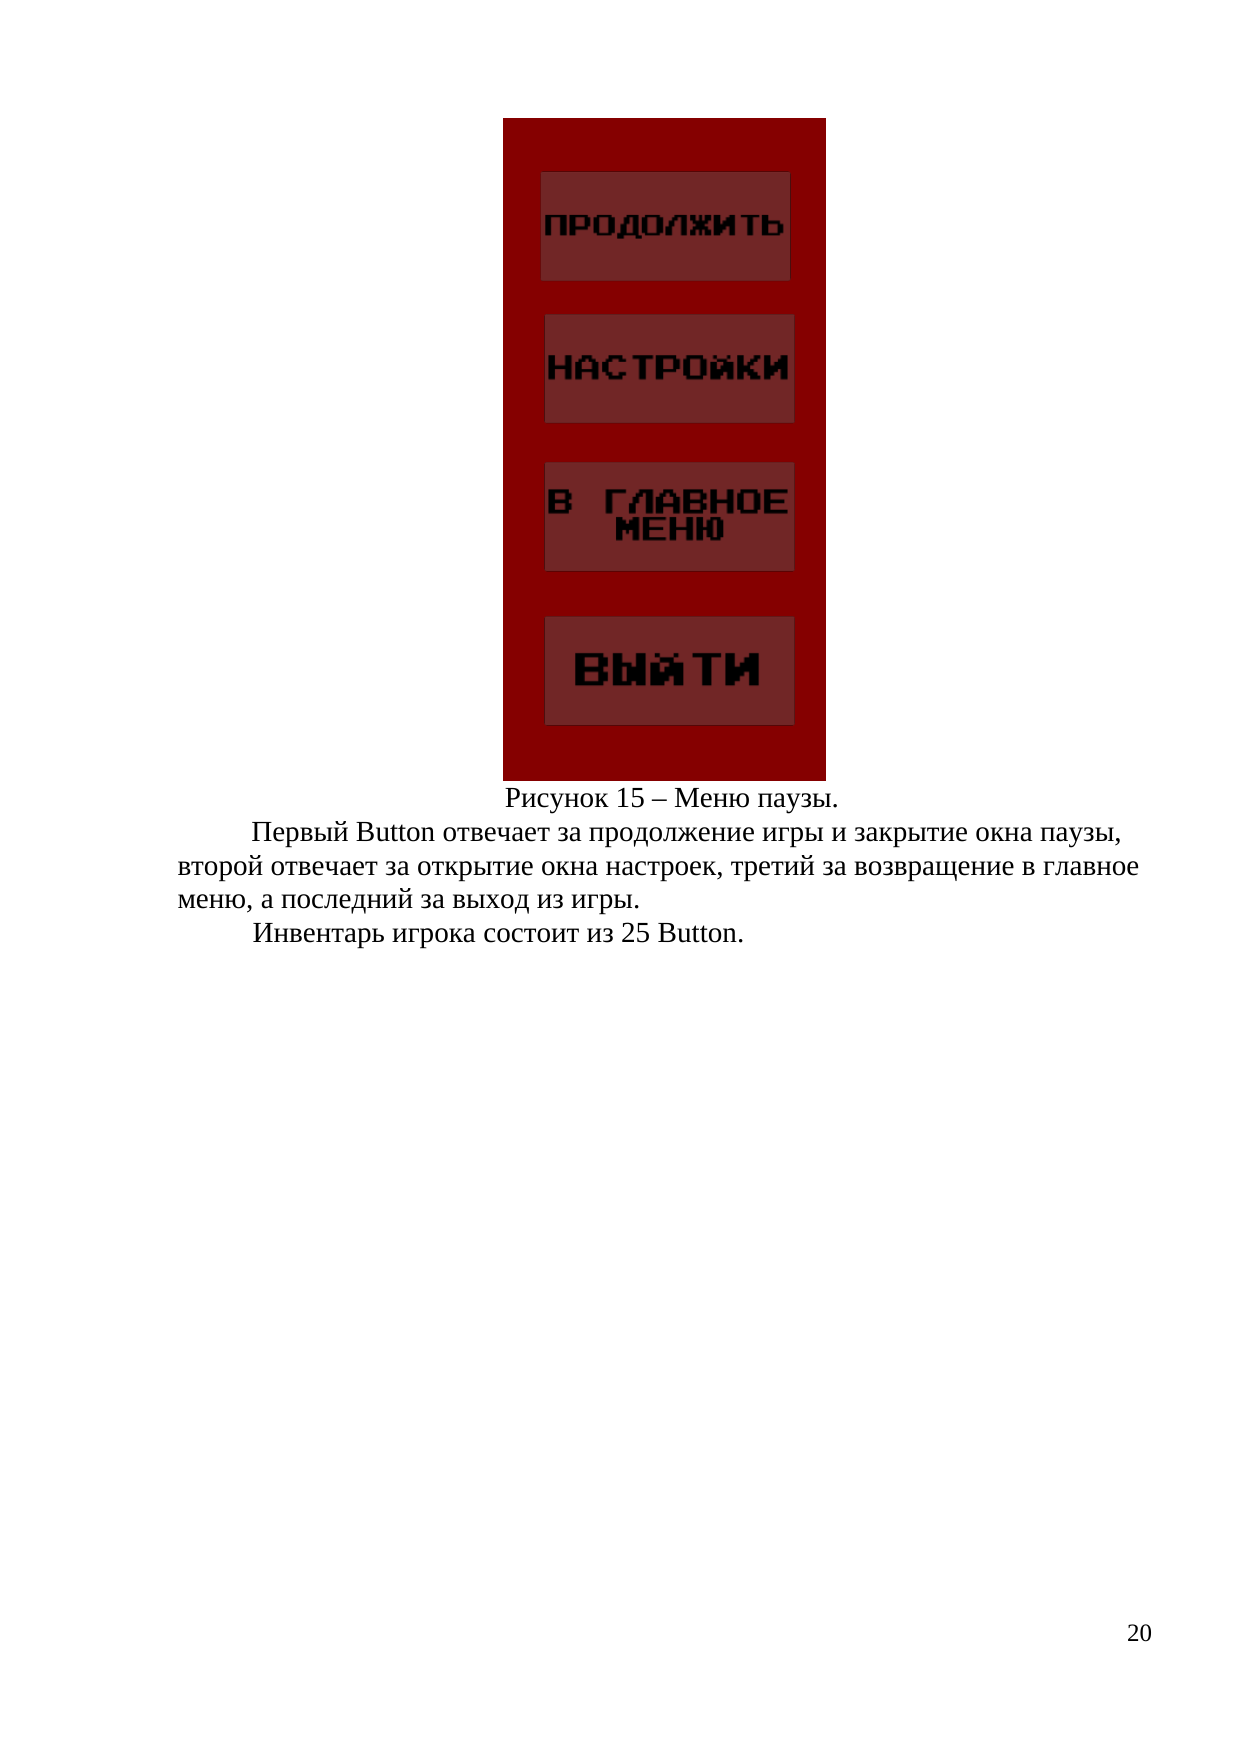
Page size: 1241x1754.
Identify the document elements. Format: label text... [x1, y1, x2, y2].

picture [503, 118, 826, 781]
text Инвентарь игрока состоит из 25 Button. [177, 915, 1152, 948]
text Первый Button отвечает за продолжение игры и закрытие окна паузы, второй отвечает за открытие окна настроек, третий за возвращение в главное меню, а последний за выход из игры. [177, 814, 1152, 915]
text Рисунок 15 – Меню паузы. [177, 781, 1152, 814]
